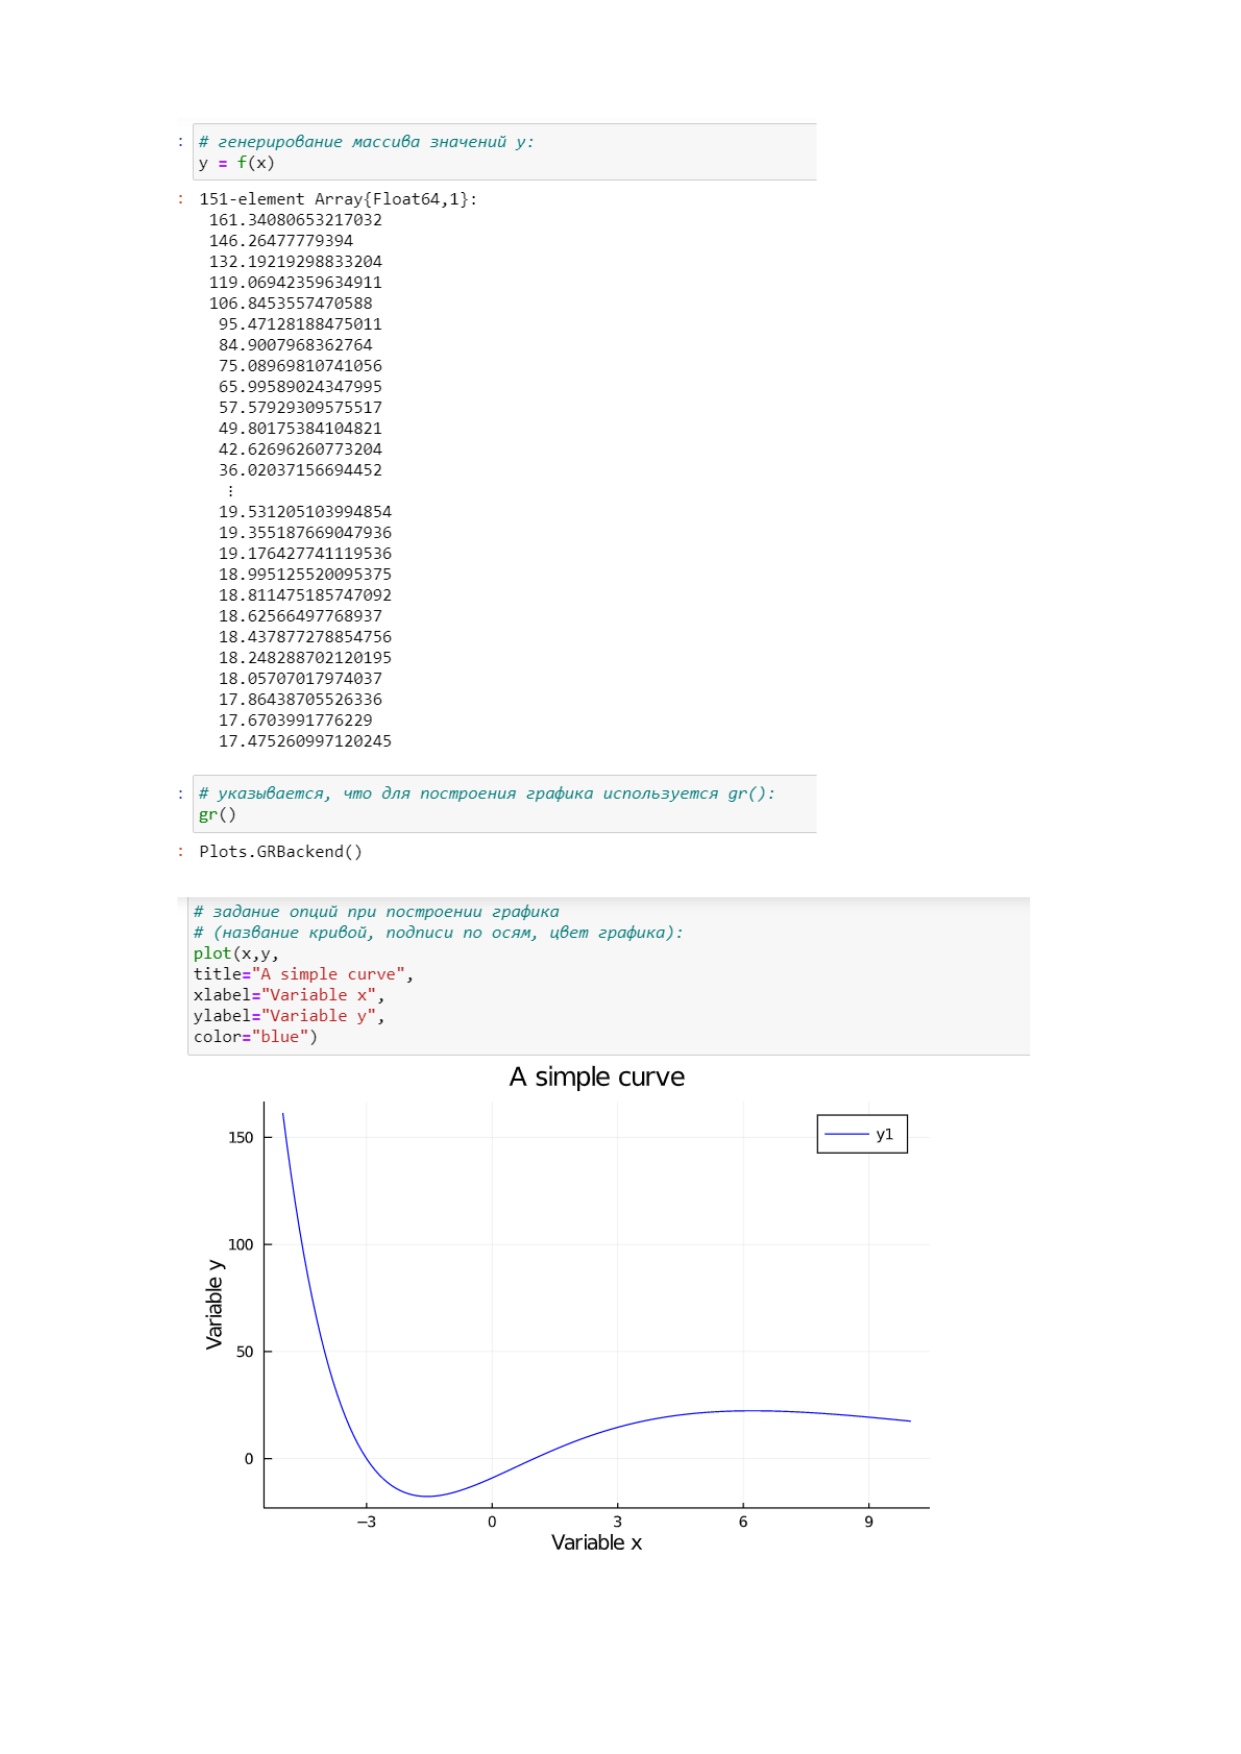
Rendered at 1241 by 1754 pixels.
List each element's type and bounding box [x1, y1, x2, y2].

picture [177, 892, 1031, 1581]
picture [177, 118, 817, 879]
